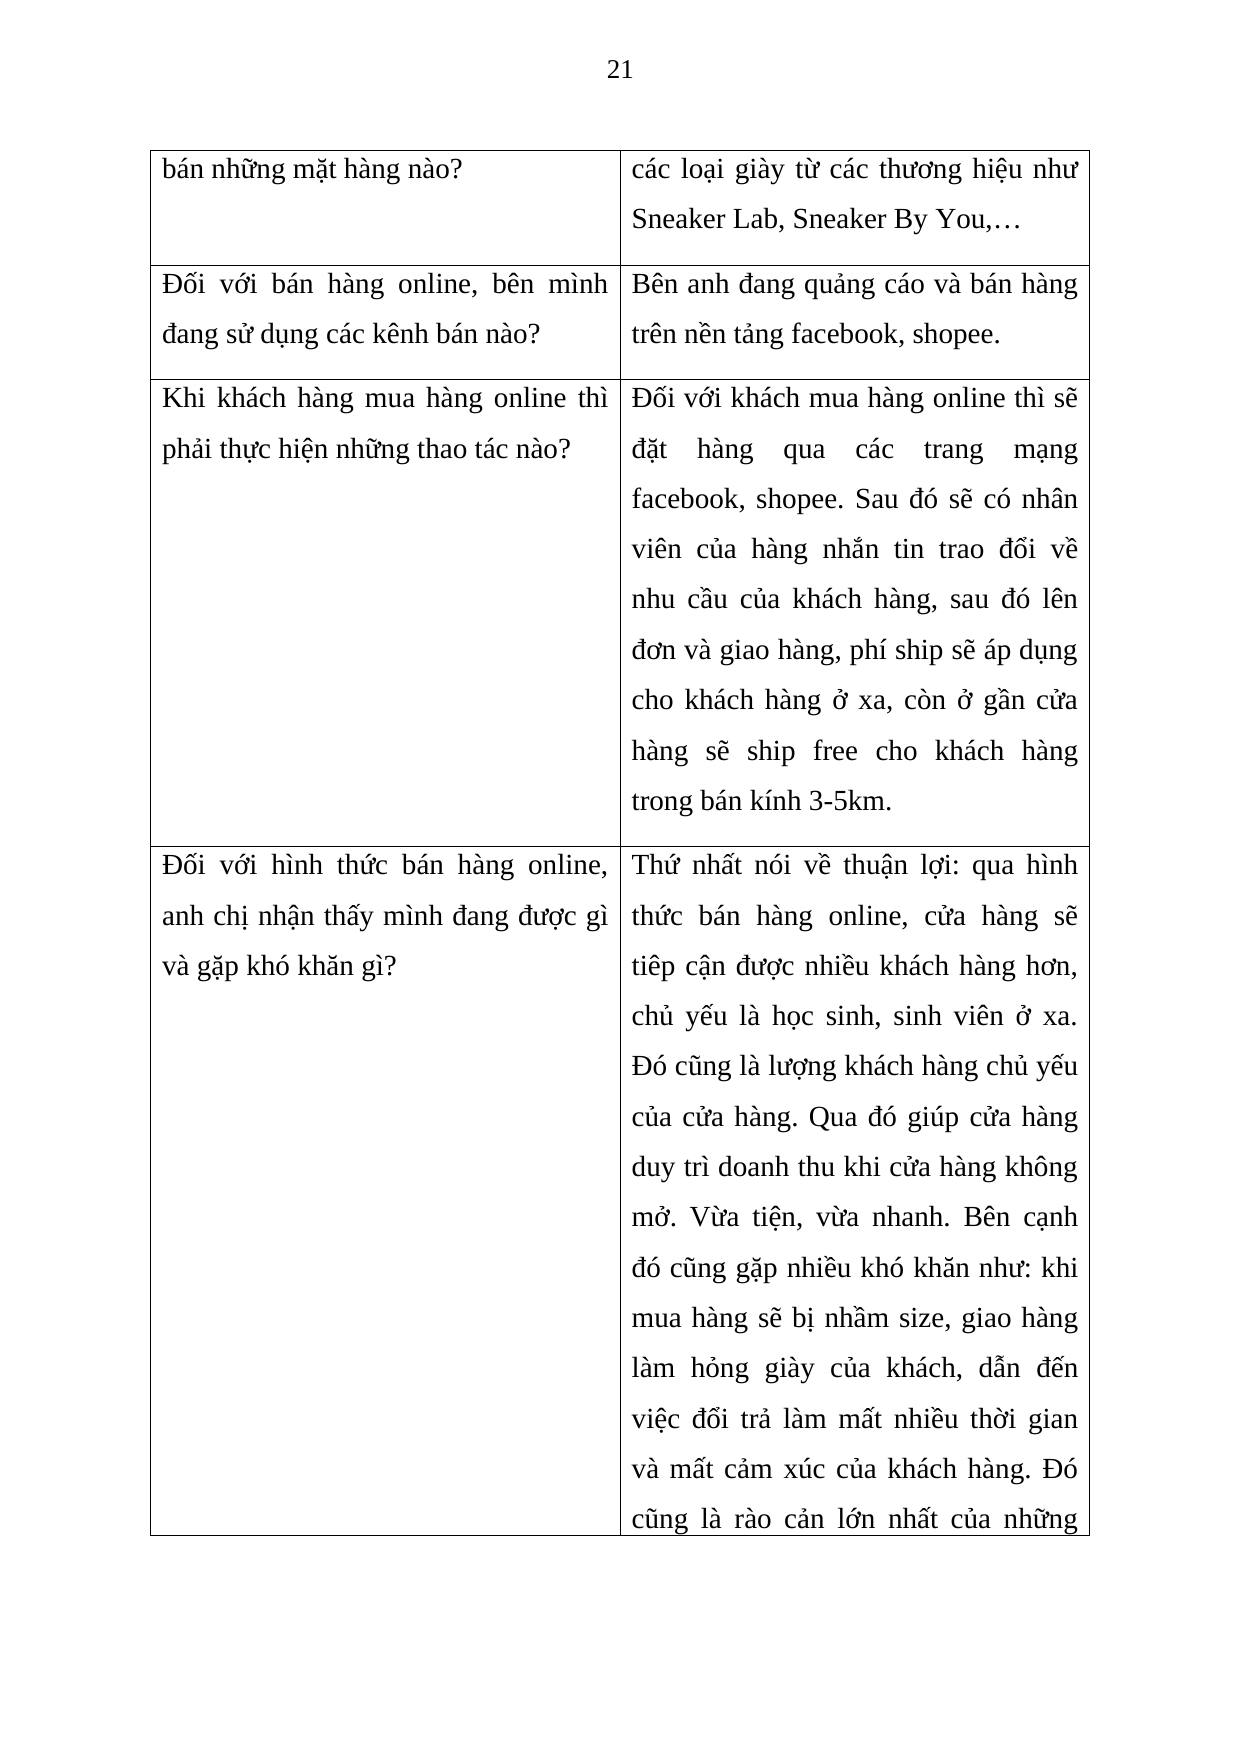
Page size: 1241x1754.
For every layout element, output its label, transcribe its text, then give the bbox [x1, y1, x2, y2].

table_cell Khi khách hàng mua hàng online thì phải thực hiện những thao tác nào? [151, 380, 620, 846]
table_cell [151, 151, 620, 265]
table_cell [621, 847, 1089, 1535]
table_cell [151, 847, 620, 1535]
table_cell Bên anh đang quảng cáo và bán hàng trên nền tảng facebook, shopee. [621, 266, 1089, 379]
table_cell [621, 151, 1089, 265]
table_cell Đối với khách mua hàng online thì sẽ đặt hàng qua các trang mạng facebook, shopee. Sau đó sẽ có nhân viên của hàng nhắn tin trao đổi về nhu cầu của khách hàng, sau đó lên đơn và giao hàng, phí ship sẽ áp dụng cho khách hàng ở xa, còn ở gần cửa hàng sẽ ship free cho khách hàng trong bán kính 3-5km. [621, 380, 1089, 846]
table_cell Đối với bán hàng online, bên mình đang sử dụng các kênh bán nào? [151, 266, 620, 379]
